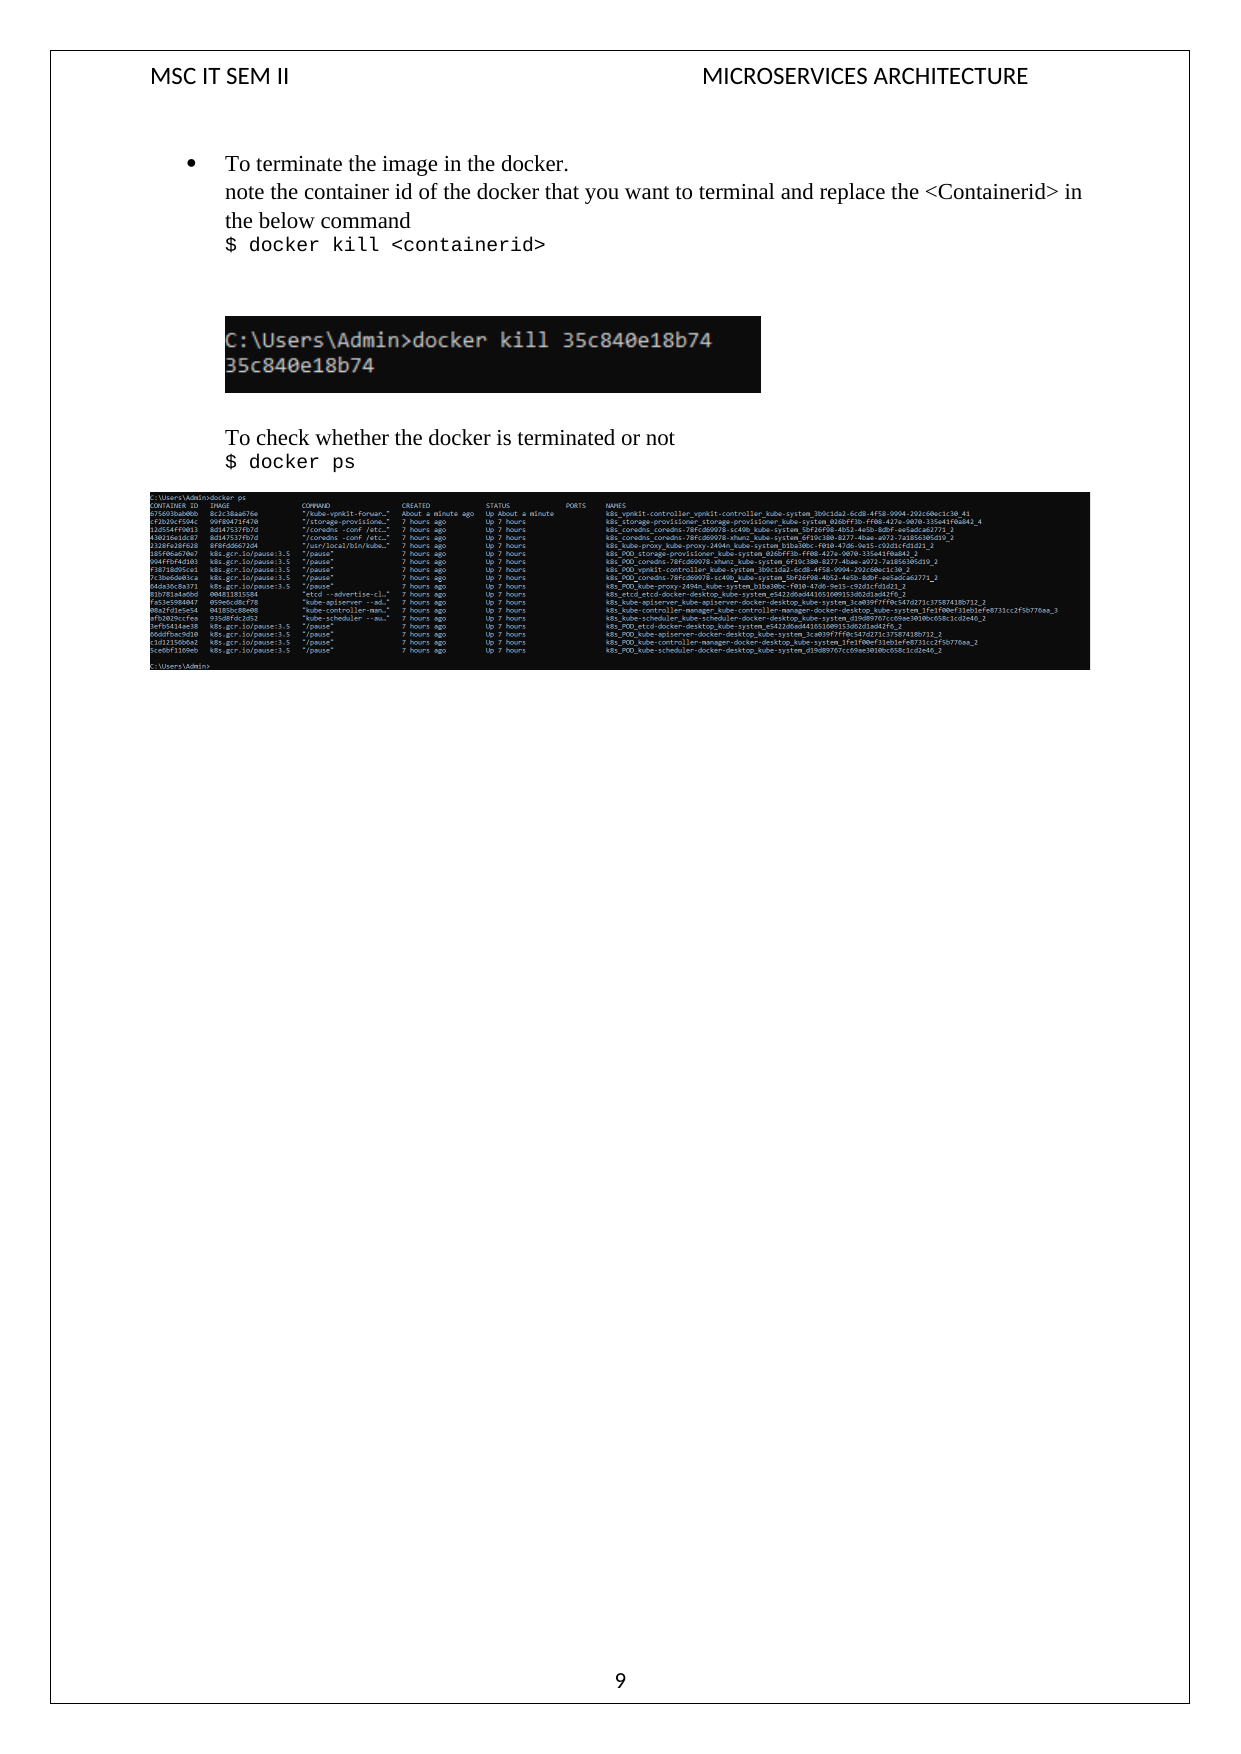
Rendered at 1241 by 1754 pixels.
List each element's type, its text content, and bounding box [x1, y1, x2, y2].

list To check whether the docker is terminated or not [225, 423, 1090, 450]
list To terminate the image in the docker. note the container id of the docker that you want to terminal and replace the <Containerid> in the below command [187, 150, 1090, 233]
picture [150, 492, 1091, 670]
picture [225, 316, 761, 393]
list $ docker ps [225, 452, 1090, 474]
list $ docker kill <containerid> [225, 235, 1090, 258]
